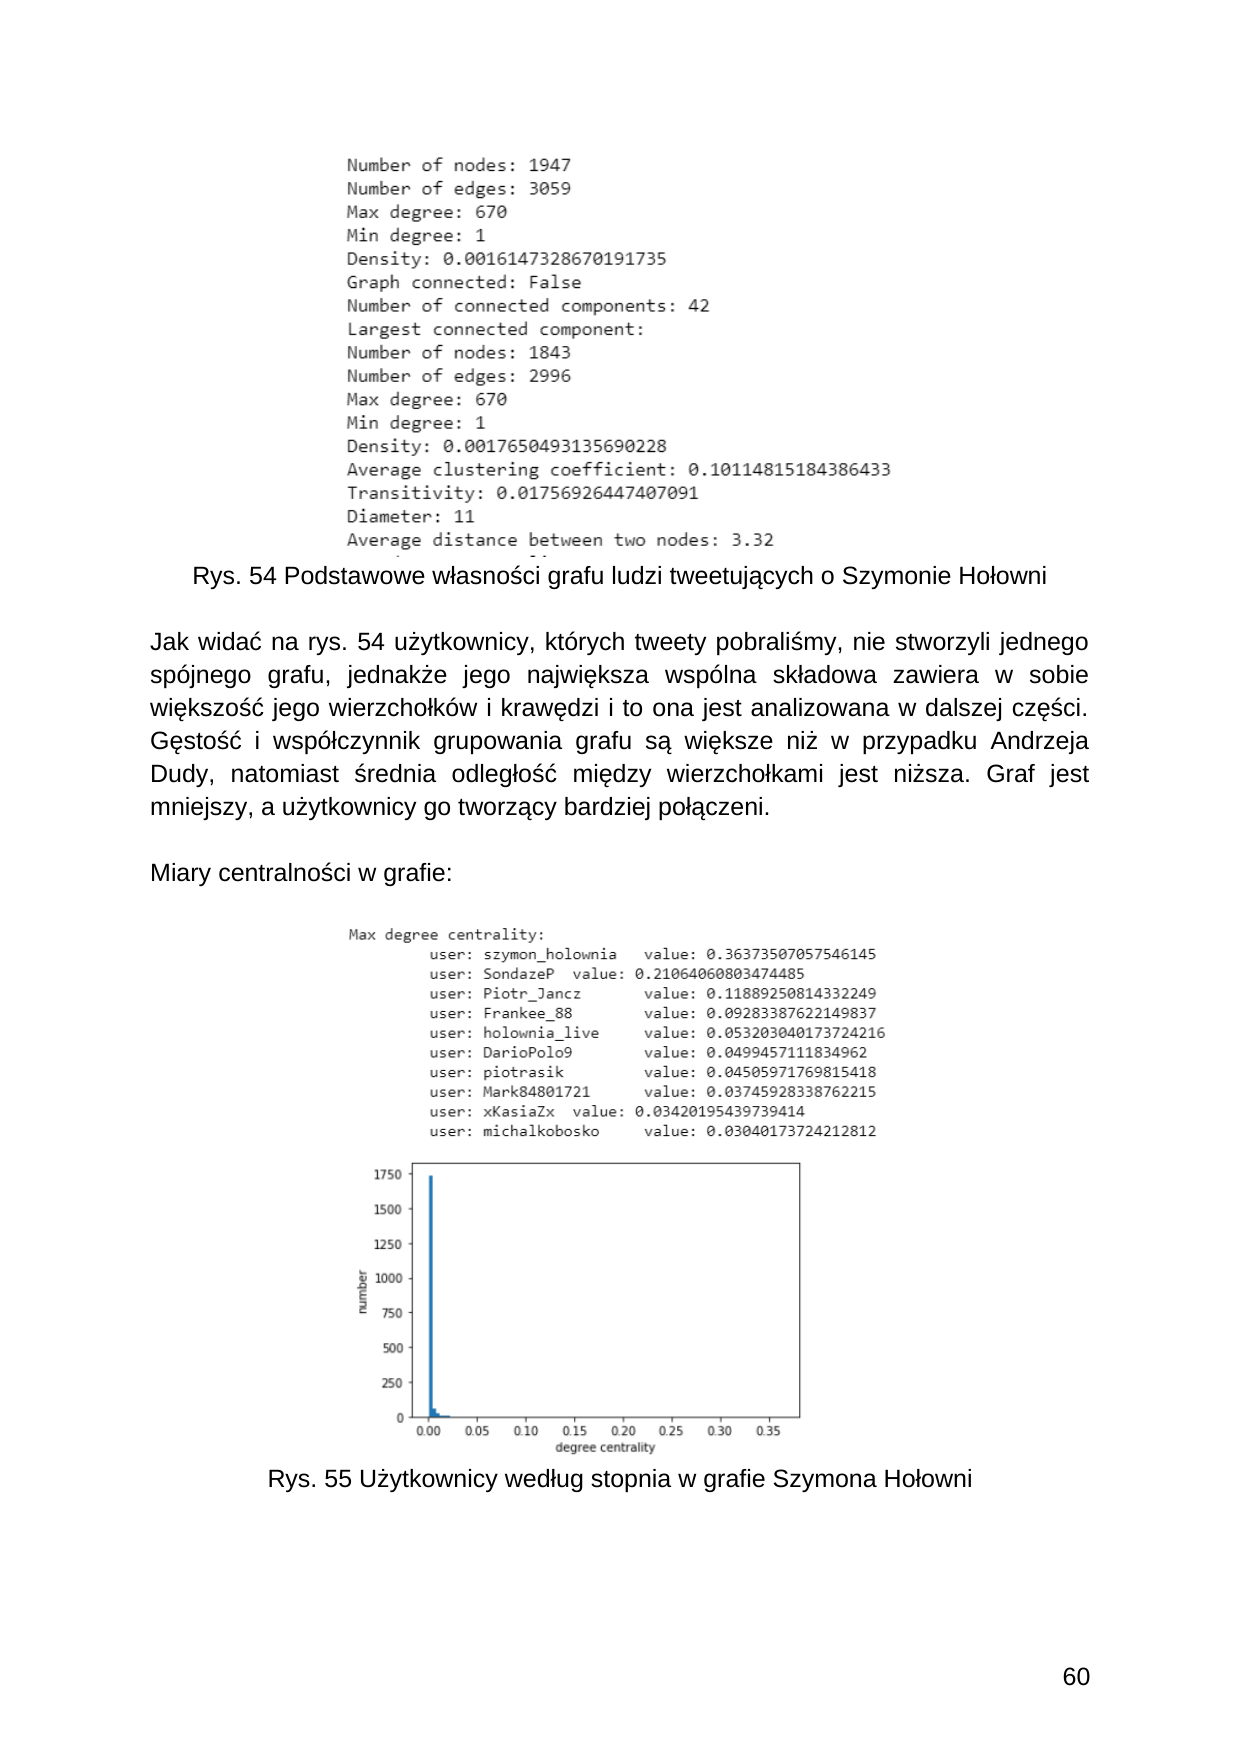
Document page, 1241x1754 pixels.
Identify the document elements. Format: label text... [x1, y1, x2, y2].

text Rys. 55 Użytkownicy według stopnia w grafie Szymona Hołowni [150, 1464, 1090, 1493]
picture [337, 150, 904, 557]
text Rys. 54 Podstawowe własności grafu ludzi tweetujących o Szymonie Hołowni [150, 561, 1090, 589]
text Miary centralności w grafie: [150, 858, 1090, 887]
text Jak widać na rys. 54 użytkownicy, których tweety pobraliśmy, nie stworzyli jednego spójnego grafu, jednakże jego największa wspólna składowa zawiera w sobie większość jego wierzchołków i krawędzi i to ona jest analizowana w dalszej części. Gęstość i współczynnik grupowania grafu są większe niż w przypadku Andrzeja Dudy, natomiast średnia odległość między wierzchołkami jest niższa. Graf jest mniejszy, a użytkownicy go tworzący bardziej połączeni. [150, 627, 1090, 821]
picture [346, 924, 894, 1460]
